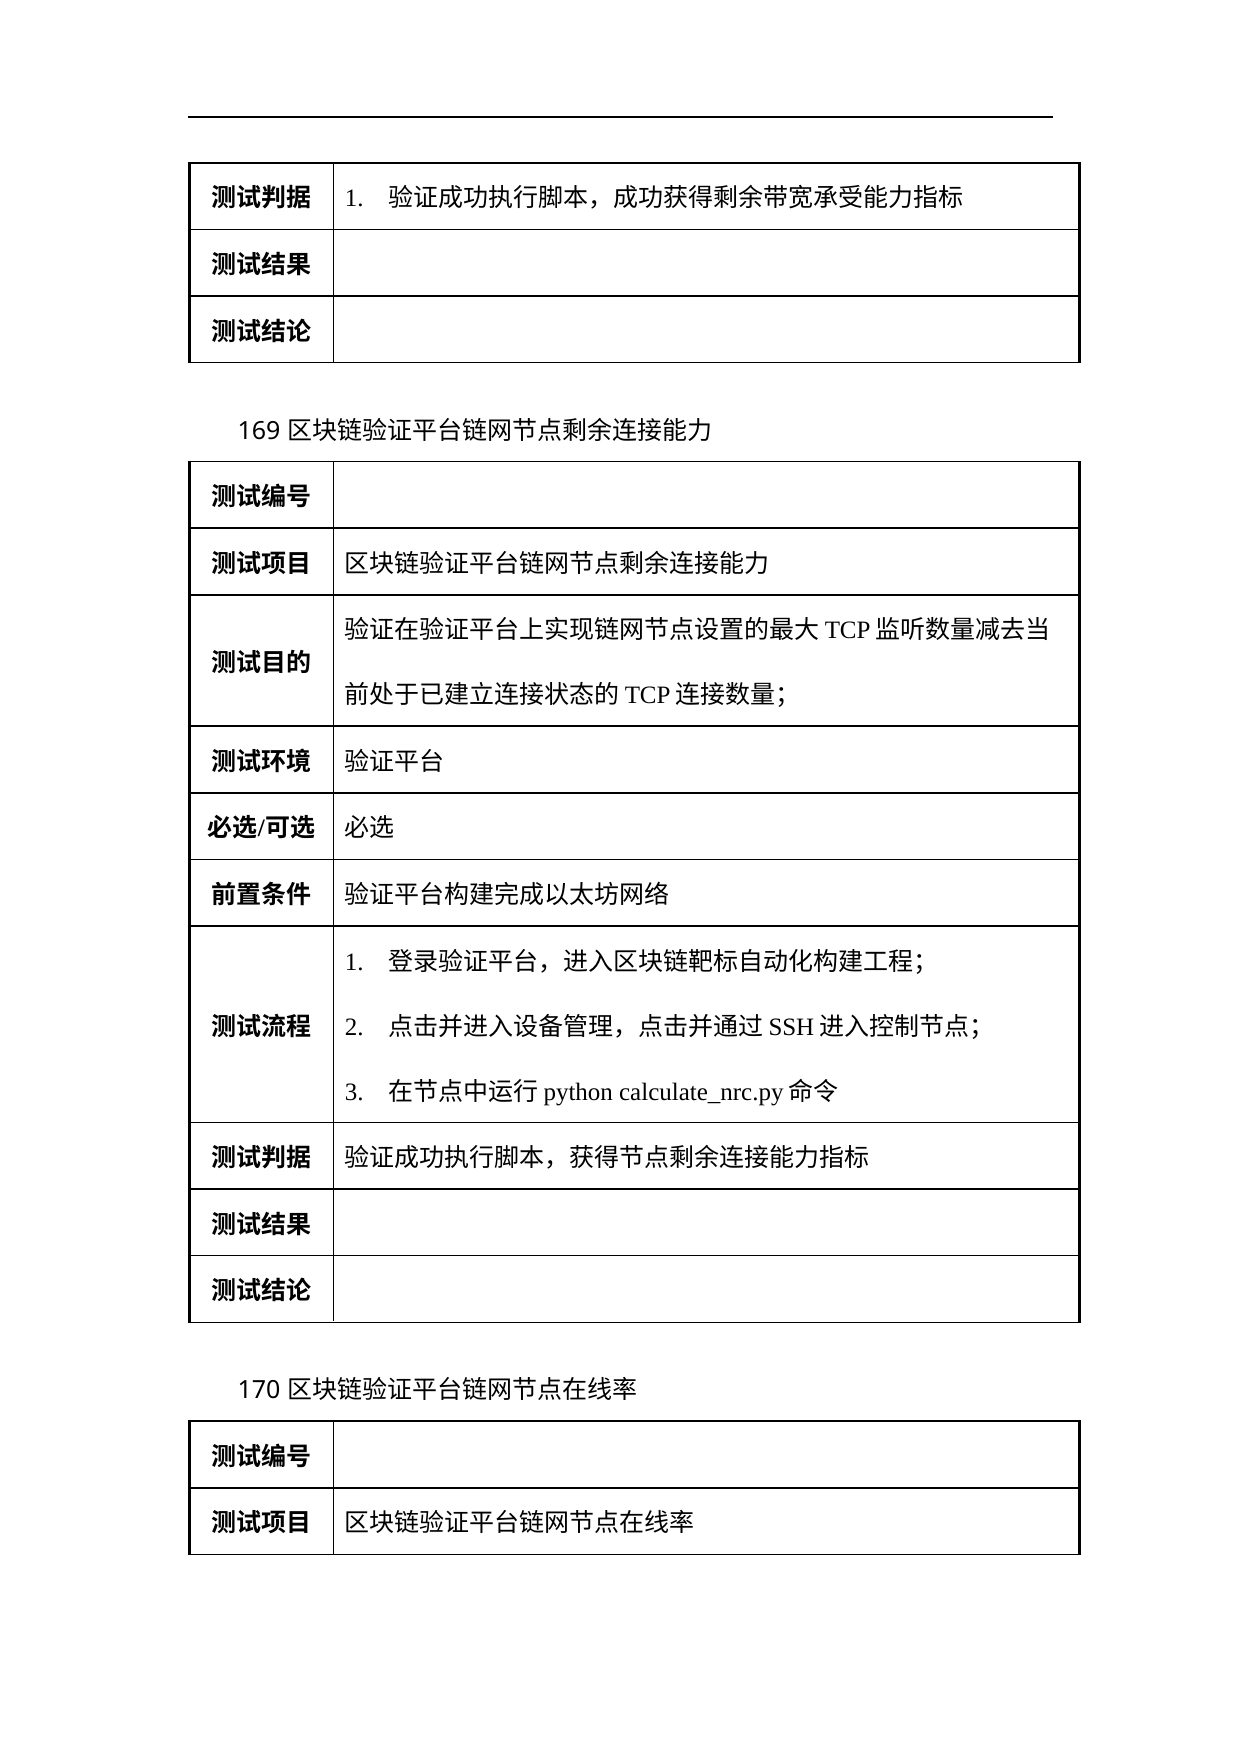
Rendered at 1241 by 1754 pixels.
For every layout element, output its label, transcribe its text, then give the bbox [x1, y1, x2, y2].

table_cell 测试目的 [191, 596, 333, 725]
table_cell 测试判据 [191, 1123, 333, 1188]
table_cell 验证成功执行脚本，成功获得剩余带宽承受能力指标 [334, 164, 1078, 228]
table_cell 必选 [334, 794, 1078, 858]
table_cell 区块链验证平台链网节点剩余连接能力 [334, 529, 1078, 594]
table_cell 测试项目 [191, 1489, 333, 1553]
table_header [334, 1422, 1078, 1487]
table_cell 验证在验证平台上实现链网节点设置的最大TCP监听数量减去当前处于已建立连接状态的TCP连接数量； [334, 596, 1078, 725]
table_cell [334, 230, 1078, 295]
text 170 区块链验证平台链网节点在线率 [187, 1355, 1053, 1420]
table_cell 前置条件 [191, 860, 333, 925]
text 169 区块链验证平台链网节点剩余连接能力 [187, 396, 1053, 461]
table_cell 验证平台构建完成以太坊网络 [334, 860, 1078, 925]
table_header 测试编号 [191, 462, 333, 527]
table_cell 验证成功执行脚本，获得节点剩余连接能力指标 [334, 1123, 1078, 1188]
table_cell 测试判据 [191, 164, 333, 228]
table_cell 测试结论 [191, 1256, 333, 1321]
table_header 测试编号 [191, 1422, 333, 1487]
table_cell 测试项目 [191, 529, 333, 594]
table_cell [334, 297, 1078, 362]
table_cell [334, 1190, 1078, 1255]
table_cell 测试结果 [191, 1190, 333, 1255]
table_cell 必选/可选 [191, 794, 333, 858]
table_header [334, 462, 1078, 527]
table_cell 登录验证平台，进入区块链靶标自动化构建工程； 点击并进入设备管理，点击并通过SSH进入控制节点； 在节点中运行python calculate_nrc.py命令 [334, 927, 1078, 1122]
table_cell 测试结论 [191, 297, 333, 362]
table_cell 测试环境 [191, 727, 333, 792]
table_cell [334, 1256, 1078, 1321]
table_cell 测试流程 [191, 927, 333, 1122]
table_cell 区块链验证平台链网节点在线率 [334, 1489, 1078, 1553]
table_cell 验证平台 [334, 727, 1078, 792]
table_cell 测试结果 [191, 230, 333, 295]
